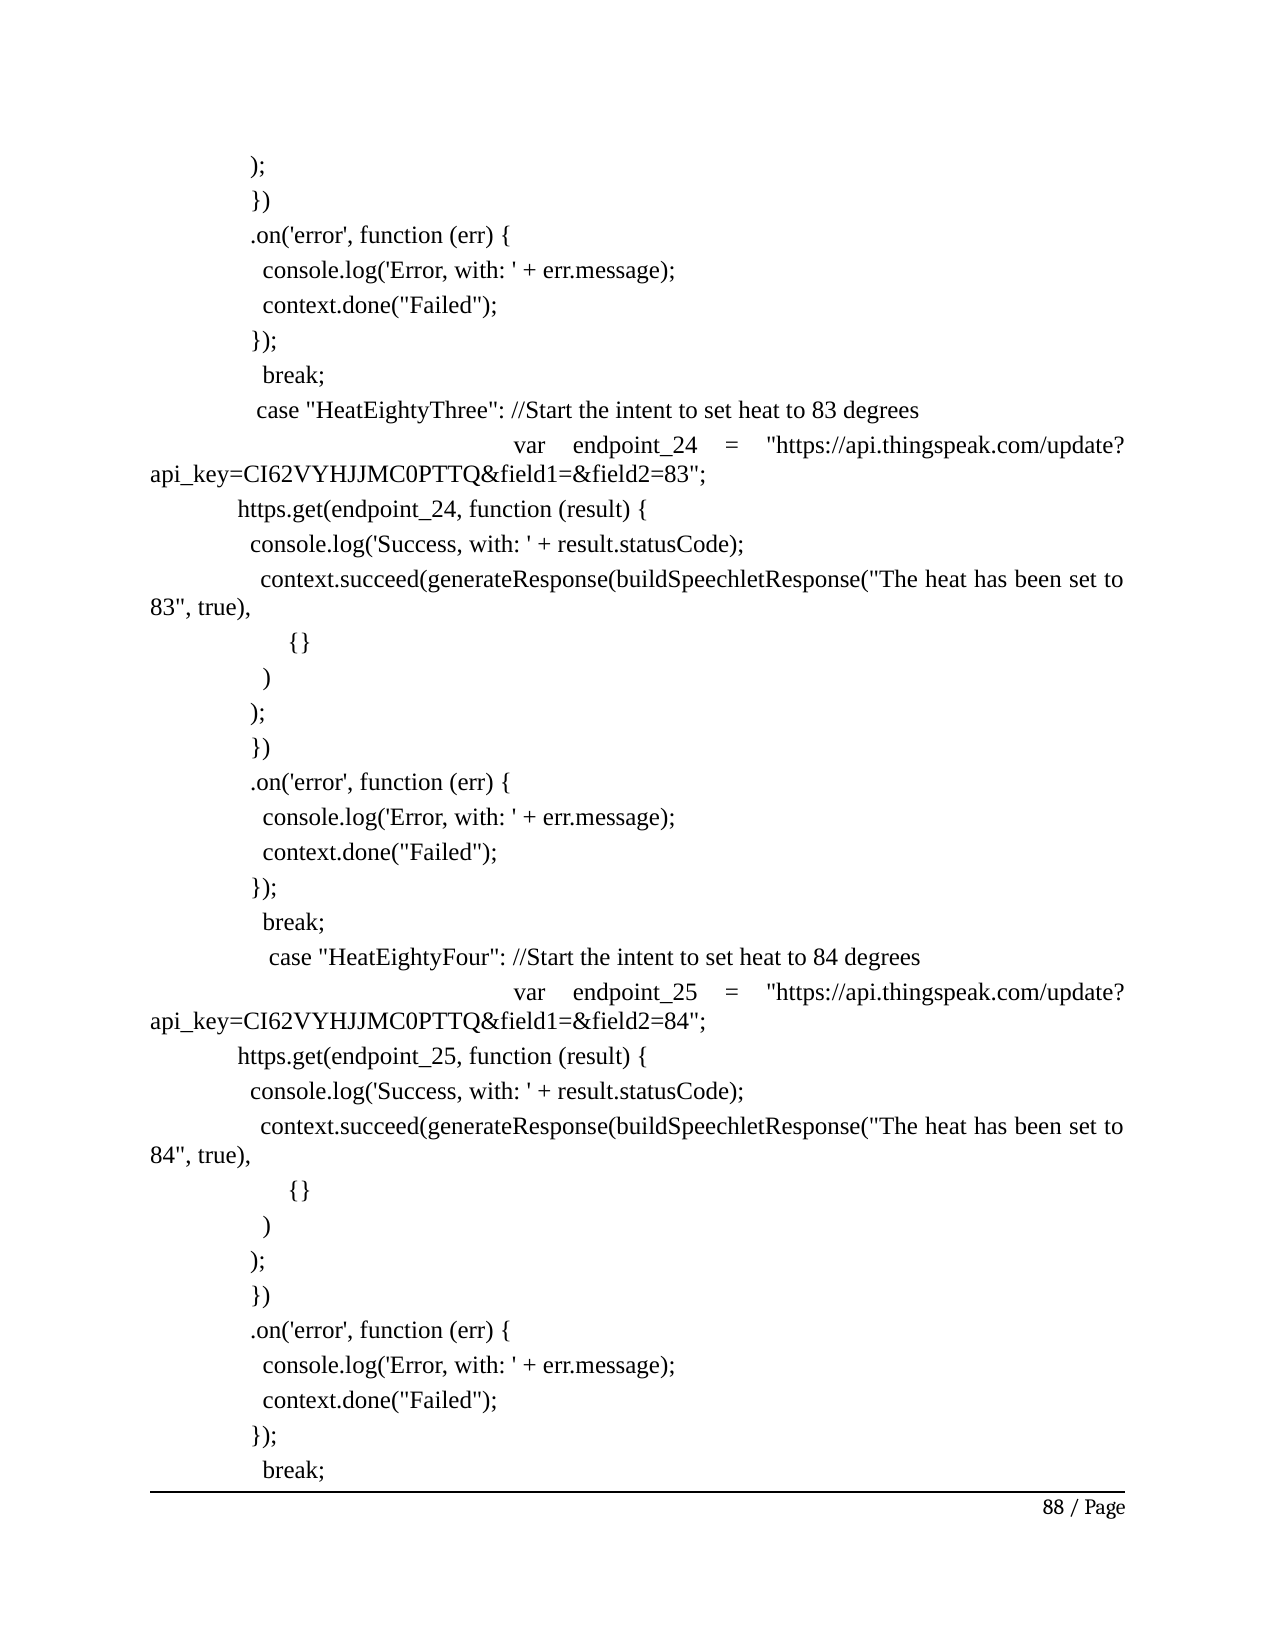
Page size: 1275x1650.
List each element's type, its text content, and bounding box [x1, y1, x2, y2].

text context.done("Failed"); [150, 1385, 1125, 1414]
text https.get(endpoint_25, function (result) { [150, 1041, 1125, 1070]
text console.log('Error, with: ' + err.message); [150, 255, 1125, 284]
text console.log('Success, with: ' + result.statusCode); [150, 1076, 1125, 1105]
text }); [150, 1420, 1125, 1449]
text break; [150, 360, 1125, 389]
text .on('error', function (err) { [150, 1315, 1125, 1344]
text {} [150, 1175, 1125, 1204]
text context.succeed(generateResponse(buildSpeechletResponse("The heat has been set to 84", true), [150, 1111, 1125, 1169]
text {} [150, 627, 1125, 656]
text console.log('Success, with: ' + result.statusCode); [150, 529, 1125, 557]
text https.get(endpoint_24, function (result) { [150, 494, 1125, 522]
text break; [150, 907, 1125, 936]
text .on('error', function (err) { [150, 220, 1125, 249]
text }); [150, 325, 1125, 354]
text ); [150, 697, 1125, 726]
text context.succeed(generateResponse(buildSpeechletResponse("The heat has been set to 83", true), [150, 564, 1125, 621]
text }) [150, 185, 1125, 214]
text console.log('Error, with: ' + err.message); [150, 802, 1125, 831]
text }) [150, 1280, 1125, 1309]
text ) [150, 1210, 1125, 1239]
text ); [150, 1245, 1125, 1274]
text var endpoint_24 = "https://api.thingspeak.com/update?api_key=CI62VYHJJMC0PTTQ&field1=&field2=83"; [150, 430, 1125, 487]
text var endpoint_25 = "https://api.thingspeak.com/update?api_key=CI62VYHJJMC0PTTQ&field1=&field2=84"; [150, 977, 1125, 1035]
text console.log('Error, with: ' + err.message); [150, 1350, 1125, 1379]
text .on('error', function (err) { [150, 767, 1125, 796]
text break; [150, 1455, 1125, 1484]
text case "HeatEightyThree": //Start the intent to set heat to 83 degrees [150, 395, 1125, 424]
text }) [150, 732, 1125, 761]
text ) [150, 662, 1125, 691]
text context.done("Failed"); [150, 290, 1125, 319]
text case "HeatEightyFour": //Start the intent to set heat to 84 degrees [150, 942, 1125, 971]
text ); [150, 150, 1125, 179]
text context.done("Failed"); [150, 837, 1125, 866]
text }); [150, 872, 1125, 901]
